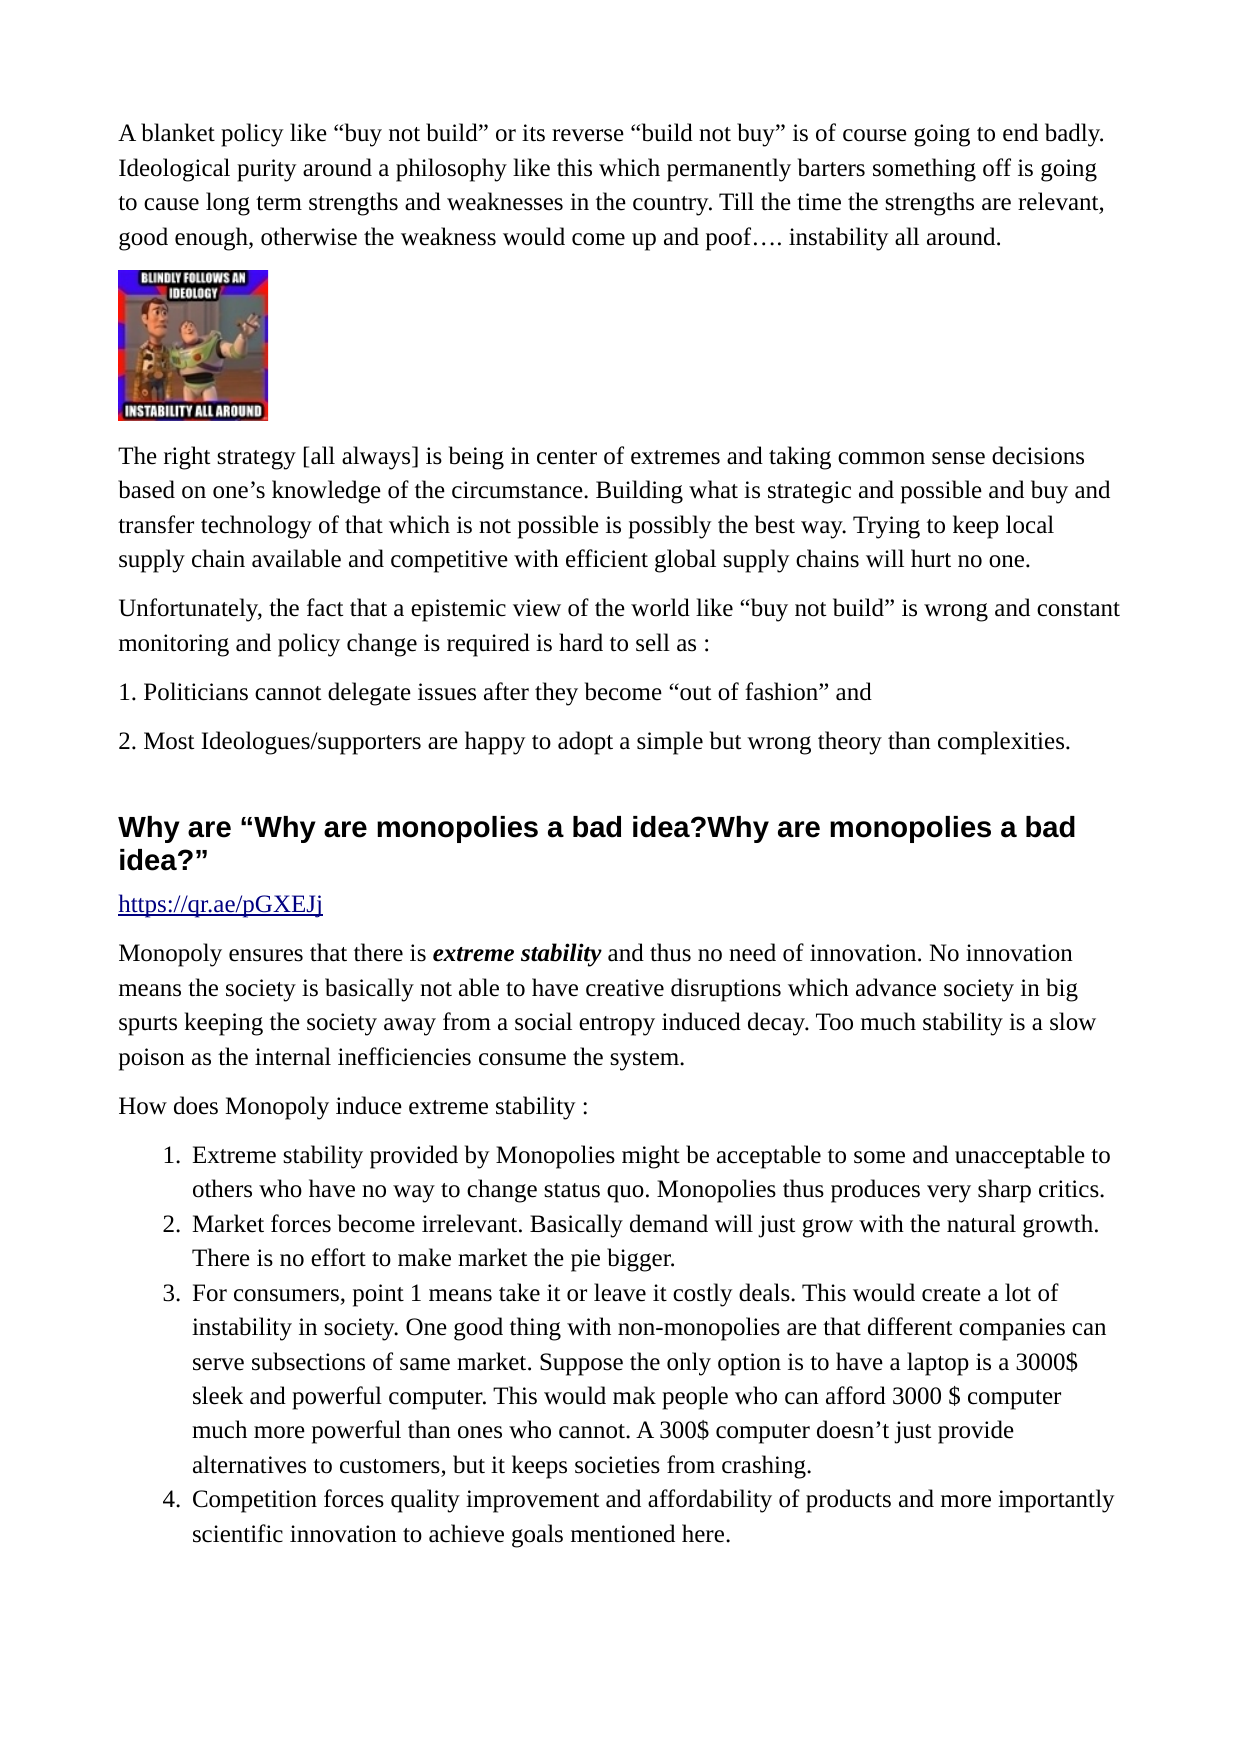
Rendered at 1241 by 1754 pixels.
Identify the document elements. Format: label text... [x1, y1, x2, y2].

text A blanket policy like “buy not build” or its reverse “build not buy” is of course going to end badly. Ideological purity around a philosophy like this which permanently barters something off is going to cause long term strengths and weaknesses in the country. Till the time the strengths are relevant, good enough, otherwise the weakness would come up and poof…. instability all around. [118, 118, 1122, 250]
text Monopoly ensures that there is extreme stability and thus no need of innovation. No innovation means the society is basically not able to have creative disruptions which advance society in big spurts keeping the society away from a social entropy induced decay. Too much stability is a slow poison as the internal inefficiencies consume the system. [118, 938, 1122, 1070]
list For consumers, point 1 means take it or leave it costly deals. This would create a lot of instability in society. One good thing with non-monopolies are that different companies can serve subsections of same market. Suppose the only option is to have a laptop is a 3000$ sleek and powerful computer. This would mak people who can afford 3000 $ computer much more powerful than ones who cannot. A 300$ computer doesn’t just provide alternatives to customers, but it keeps societies from crashing. [162, 1278, 1122, 1479]
text The right strategy [all always] is being in center of extremes and taking common sense decisions based on one’s knowledge of the circumstance. Building what is strategic and possible and buy and transfer technology of that which is not possible is possibly the best way. Trying to keep local supply chain available and competitive with efficient global supply chains will hurt no one. [118, 441, 1122, 573]
picture [118, 270, 269, 421]
text Unfortunately, the fact that a epistemic view of the world like “buy not build” is wrong and constant monitoring and policy change is required is hard to sell as : [118, 593, 1122, 657]
list Competition forces quality improvement and affordability of products and more importantly scientific innovation to achieve goals mentioned here. [162, 1484, 1122, 1548]
list Market forces become irrelevant. Basically demand will just grow with the natural growth. There is no effort to make market the pie bigger. [162, 1209, 1122, 1272]
text How does Monopoly induce extreme stability : [118, 1091, 1122, 1119]
text 1. Politicians cannot delegate issues after they become “out of fashion” and [118, 677, 1122, 706]
list Extreme stability provided by Monopolies might be acceptable to some and unacceptable to others who have no way to change status quo. Monopolies thus produces very sharp critics. [162, 1140, 1122, 1203]
text https://qr.ae/pGXEJj [118, 889, 1122, 918]
subtitle Why are “Why are monopolies a bad idea?Why are monopolies a bad idea?” [118, 809, 1122, 877]
text 2. Most Ideologues/supporters are happy to adopt a simple but wrong theory than complexities. [118, 726, 1122, 755]
